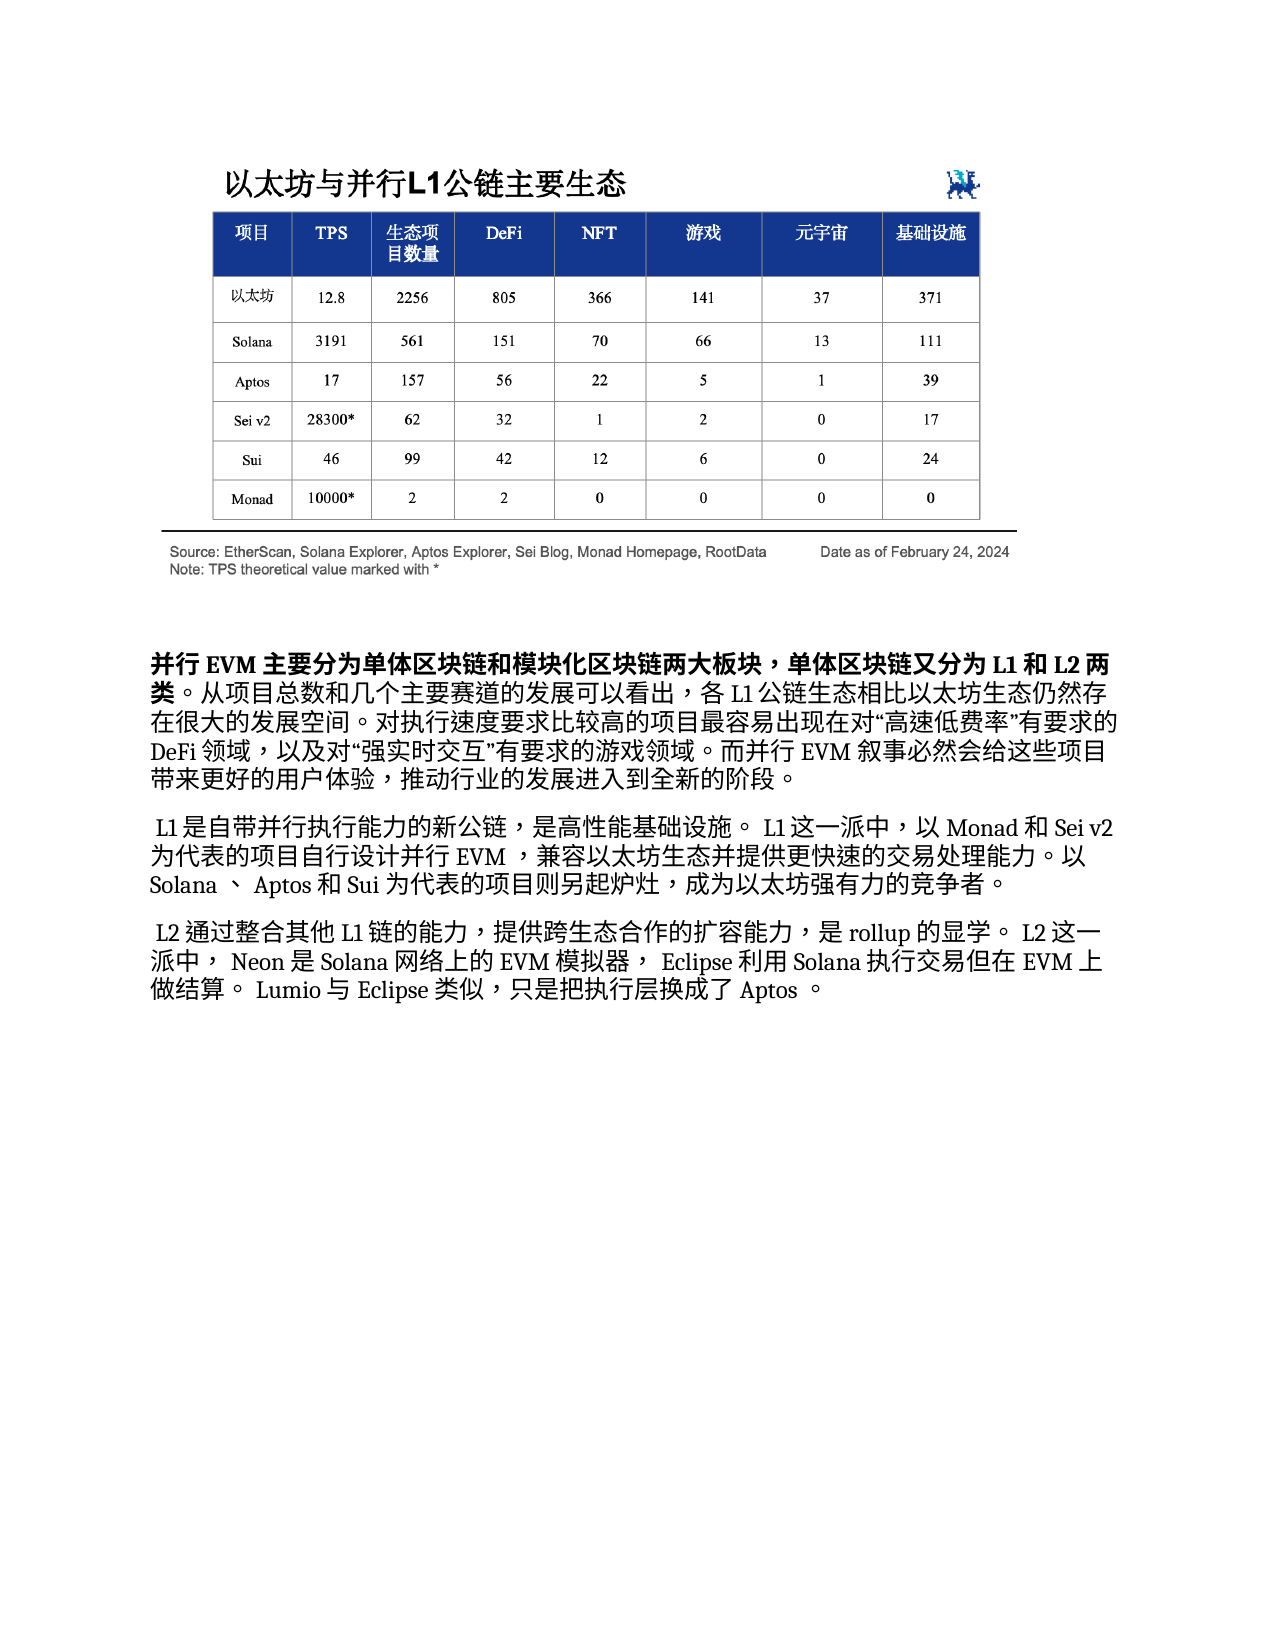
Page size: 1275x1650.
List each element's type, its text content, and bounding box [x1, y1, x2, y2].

text 并行 EVM 主要分为单体区块链和模块化区块链两大板块，单体区块链又分为 L1 和 L2 两类。从项目总数和几个主要赛道的发展可以看出，各 L1 公链生态相比以太坊生态仍然存在很大的发展空间。对执行速度要求比较高的项目最容易出现在对“高速低费率”有要求的DeFi领域，以及对“强实时交互”有要求的游戏领域。而并行 EVM 叙事必然会给这些项目带来更好的用户体验，推动行业的发展进入到全新的阶段。 [150, 651, 1125, 795]
picture [150, 150, 1025, 583]
text L2 通过整合其他 L1 链的能力，提供跨生态合作的扩容能力，是 rollup 的显学。 L2 这一派中， Neon 是 Solana 网络上的 EVM 模拟器， Eclipse 利用 Solana 执行交易但在 EVM 上做结算。 Lumio 与 Eclipse 类似，只是把执行层换成了 Aptos 。 [150, 919, 1125, 1005]
text L1 是自带并行执行能力的新公链，是高性能基础设施。 L1 这一派中，以 Monad 和 Sei v2 为代表的项目自行设计并行 EVM ，兼容以太坊生态并提供更快速的交易处理能力。以 Solana 、 Aptos 和 Sui 为代表的项目则另起炉灶，成为以太坊强有力的竞争者。 [150, 814, 1125, 900]
